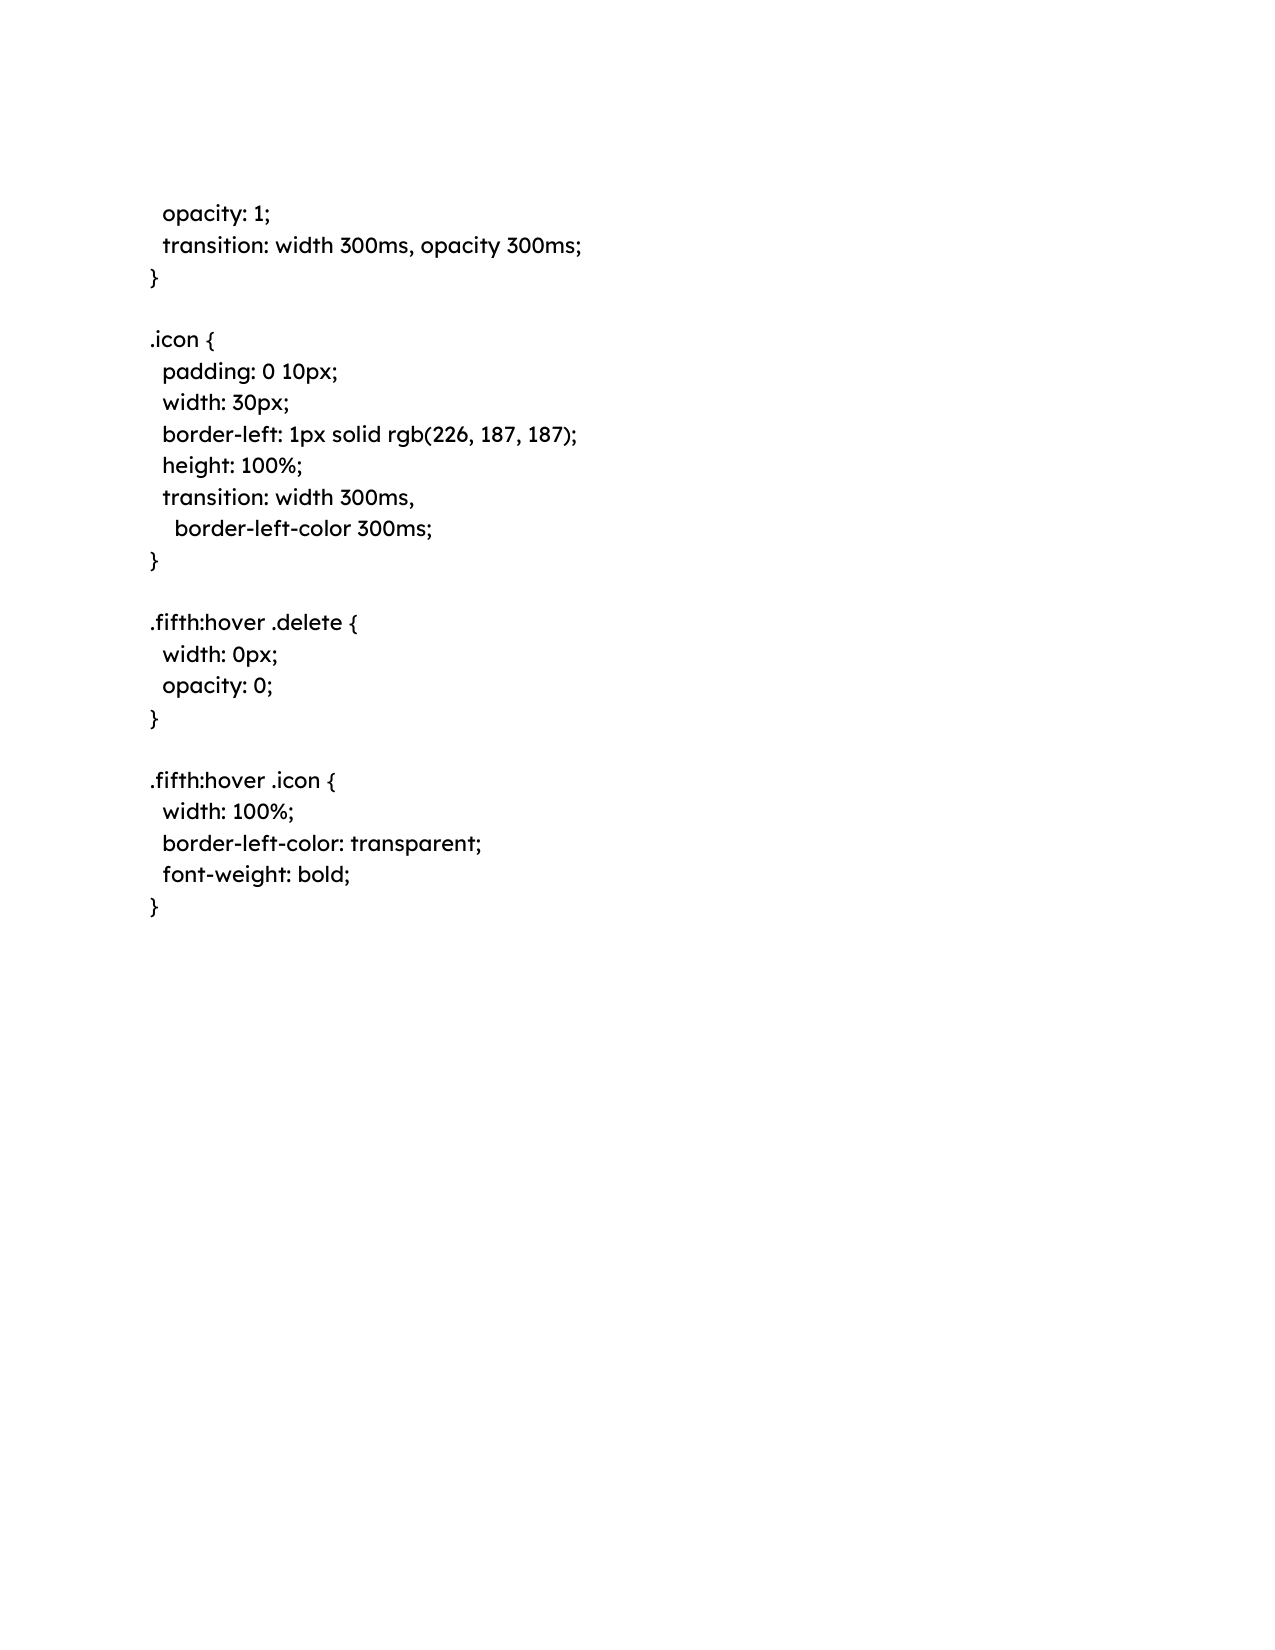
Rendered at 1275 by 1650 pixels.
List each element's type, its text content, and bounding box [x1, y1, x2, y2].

text .fifth:hover .delete { [150, 609, 1125, 636]
text width: 0px; [150, 640, 1125, 668]
text height: 100%; [150, 452, 1125, 479]
text padding: 0 10px; [150, 357, 1125, 385]
text .fifth:hover .icon { [150, 766, 1125, 794]
text } [150, 703, 1125, 731]
text border-left-color 300ms; [150, 514, 1125, 542]
text border-left-color: transparent; [150, 829, 1125, 857]
text } [150, 263, 1125, 290]
text width: 100%; [150, 798, 1125, 825]
text } [150, 546, 1125, 573]
text } [150, 892, 1125, 919]
text transition: width 300ms, opacity 300ms; [150, 231, 1125, 259]
text width: 30px; [150, 389, 1125, 416]
text transition: width 300ms, [150, 483, 1125, 511]
text border-left: 1px solid rgb(226, 187, 187); [150, 420, 1125, 448]
text opacity: 1; [150, 200, 1125, 227]
text opacity: 0; [150, 672, 1125, 699]
text .icon { [150, 326, 1125, 353]
text font-weight: bold; [150, 861, 1125, 888]
